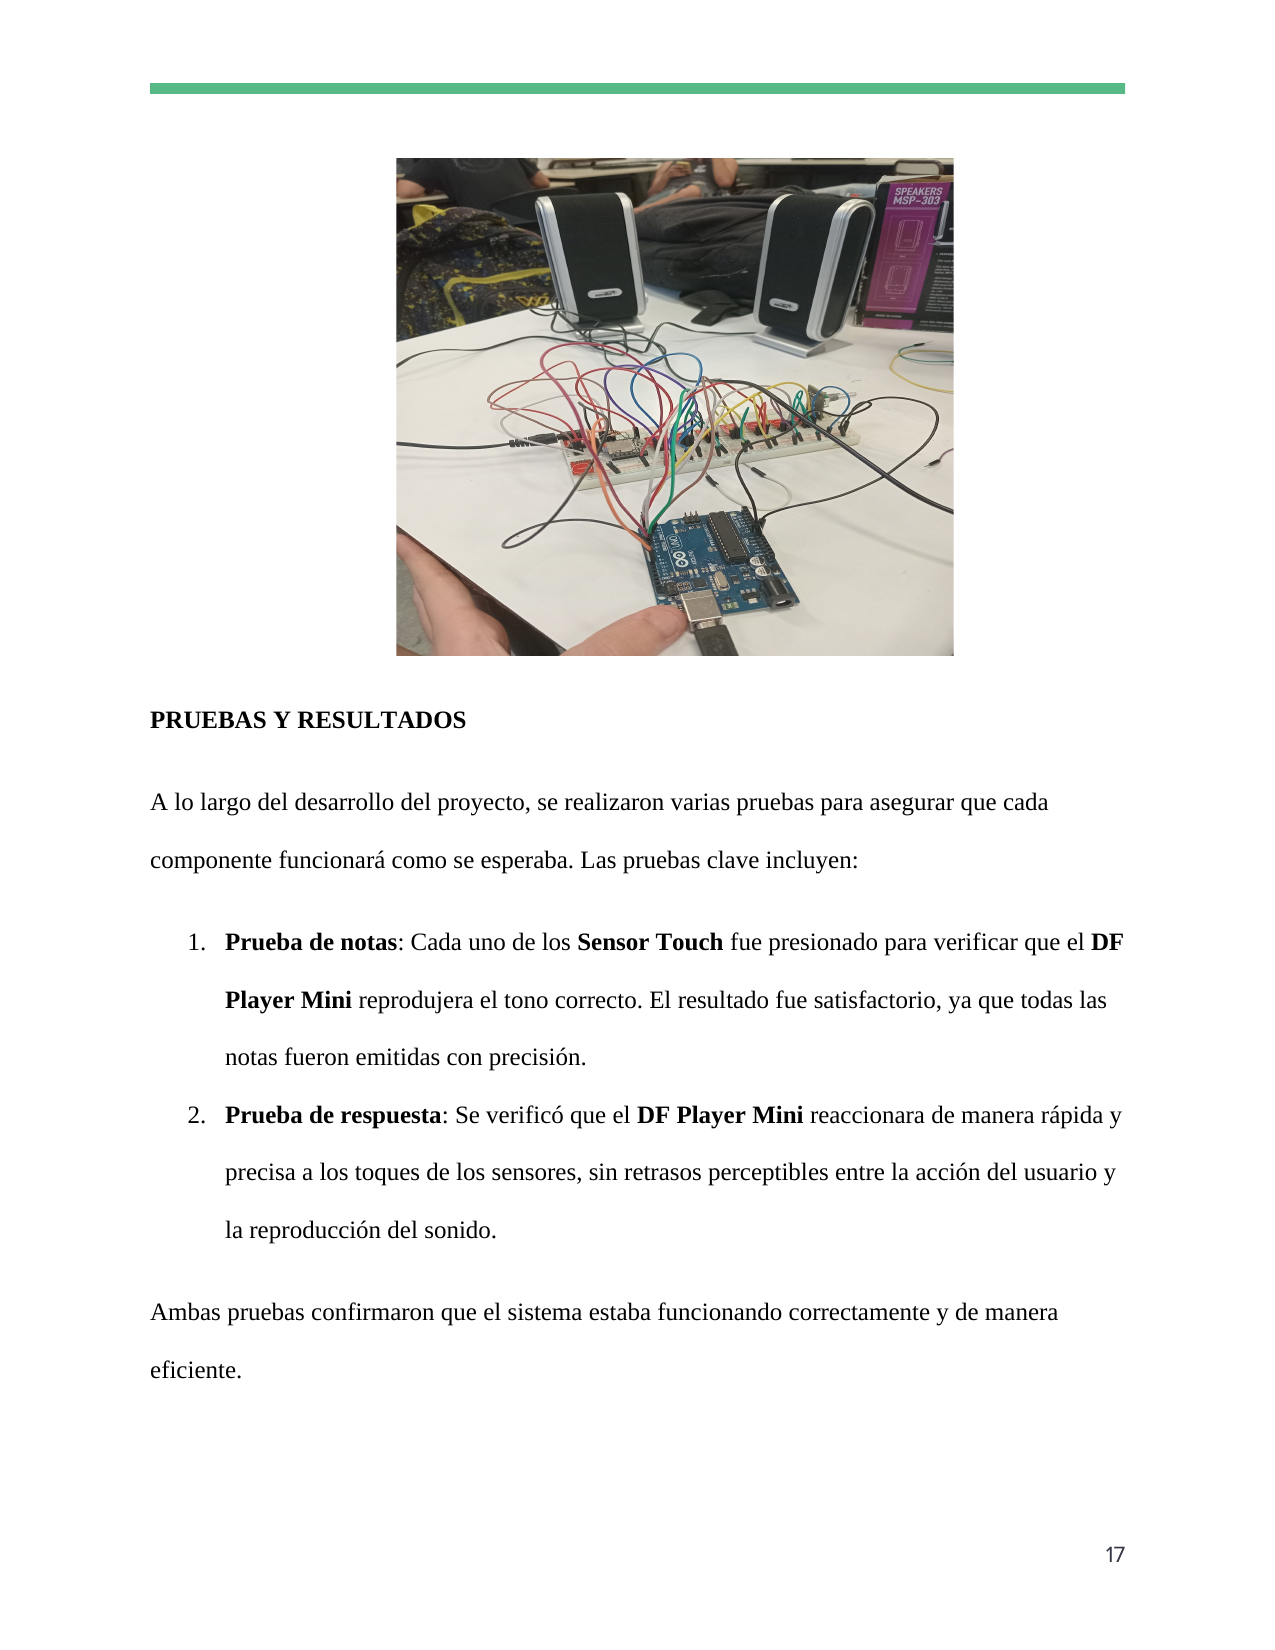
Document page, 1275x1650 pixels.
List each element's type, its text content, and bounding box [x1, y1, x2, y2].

text Ambas pruebas confirmaron que el sistema estaba funcionando correctamente y de manera eficiente. [150, 1297, 1125, 1383]
text PRUEBAS Y RESULTADOS [150, 705, 1125, 733]
list Prueba de notas: Cada uno de los Sensor Touch fue presionado para verificar que el DF Player Mini reprodujera el tono correcto. El resultado fue satisfactorio, ya que todas las notas fueron emitidas con precisión. [187, 927, 1125, 1071]
text A lo largo del desarrollo del proyecto, se realizaron varias pruebas para asegurar que cada componente funcionará como se esperaba. Las pruebas clave incluyen: [150, 787, 1125, 873]
picture [150, 83, 1125, 94]
list Prueba de respuesta: Se verificó que el DF Player Mini reaccionara de manera rápida y precisa a los toques de los sensores, sin retrasos perceptibles entre la acción del usuario y la reproducción del sonido. [187, 1100, 1125, 1243]
picture [396, 158, 954, 656]
